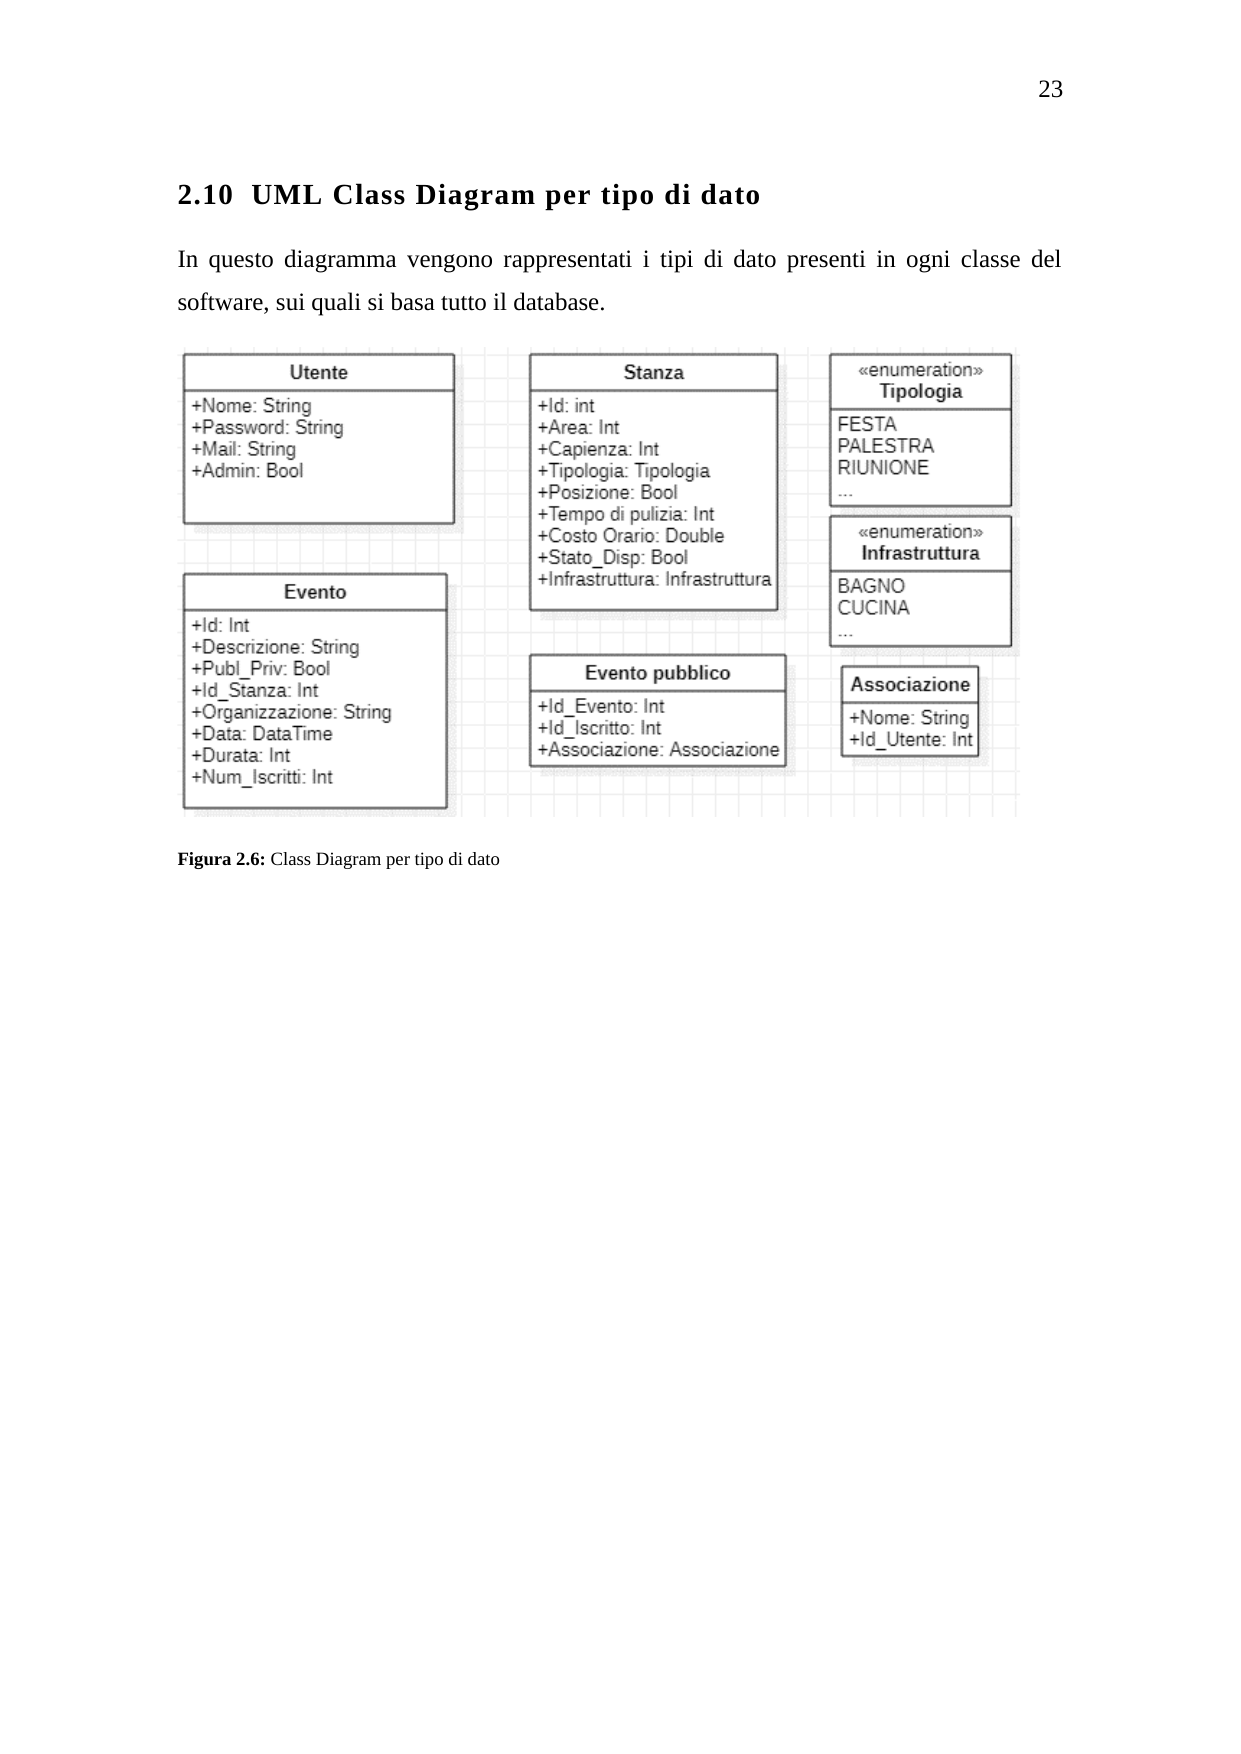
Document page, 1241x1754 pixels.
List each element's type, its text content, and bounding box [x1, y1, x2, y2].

text In questo diagramma vengono rappresentati i tipi di dato presenti in ogni classe del software, sui quali si basa tutto il database. [177, 244, 1063, 316]
picture [177, 347, 1021, 817]
text Figura 2.6: Class Diagram per tipo di dato [177, 848, 1063, 869]
subtitle UML Class Diagram per tipo di dato [177, 177, 1063, 211]
